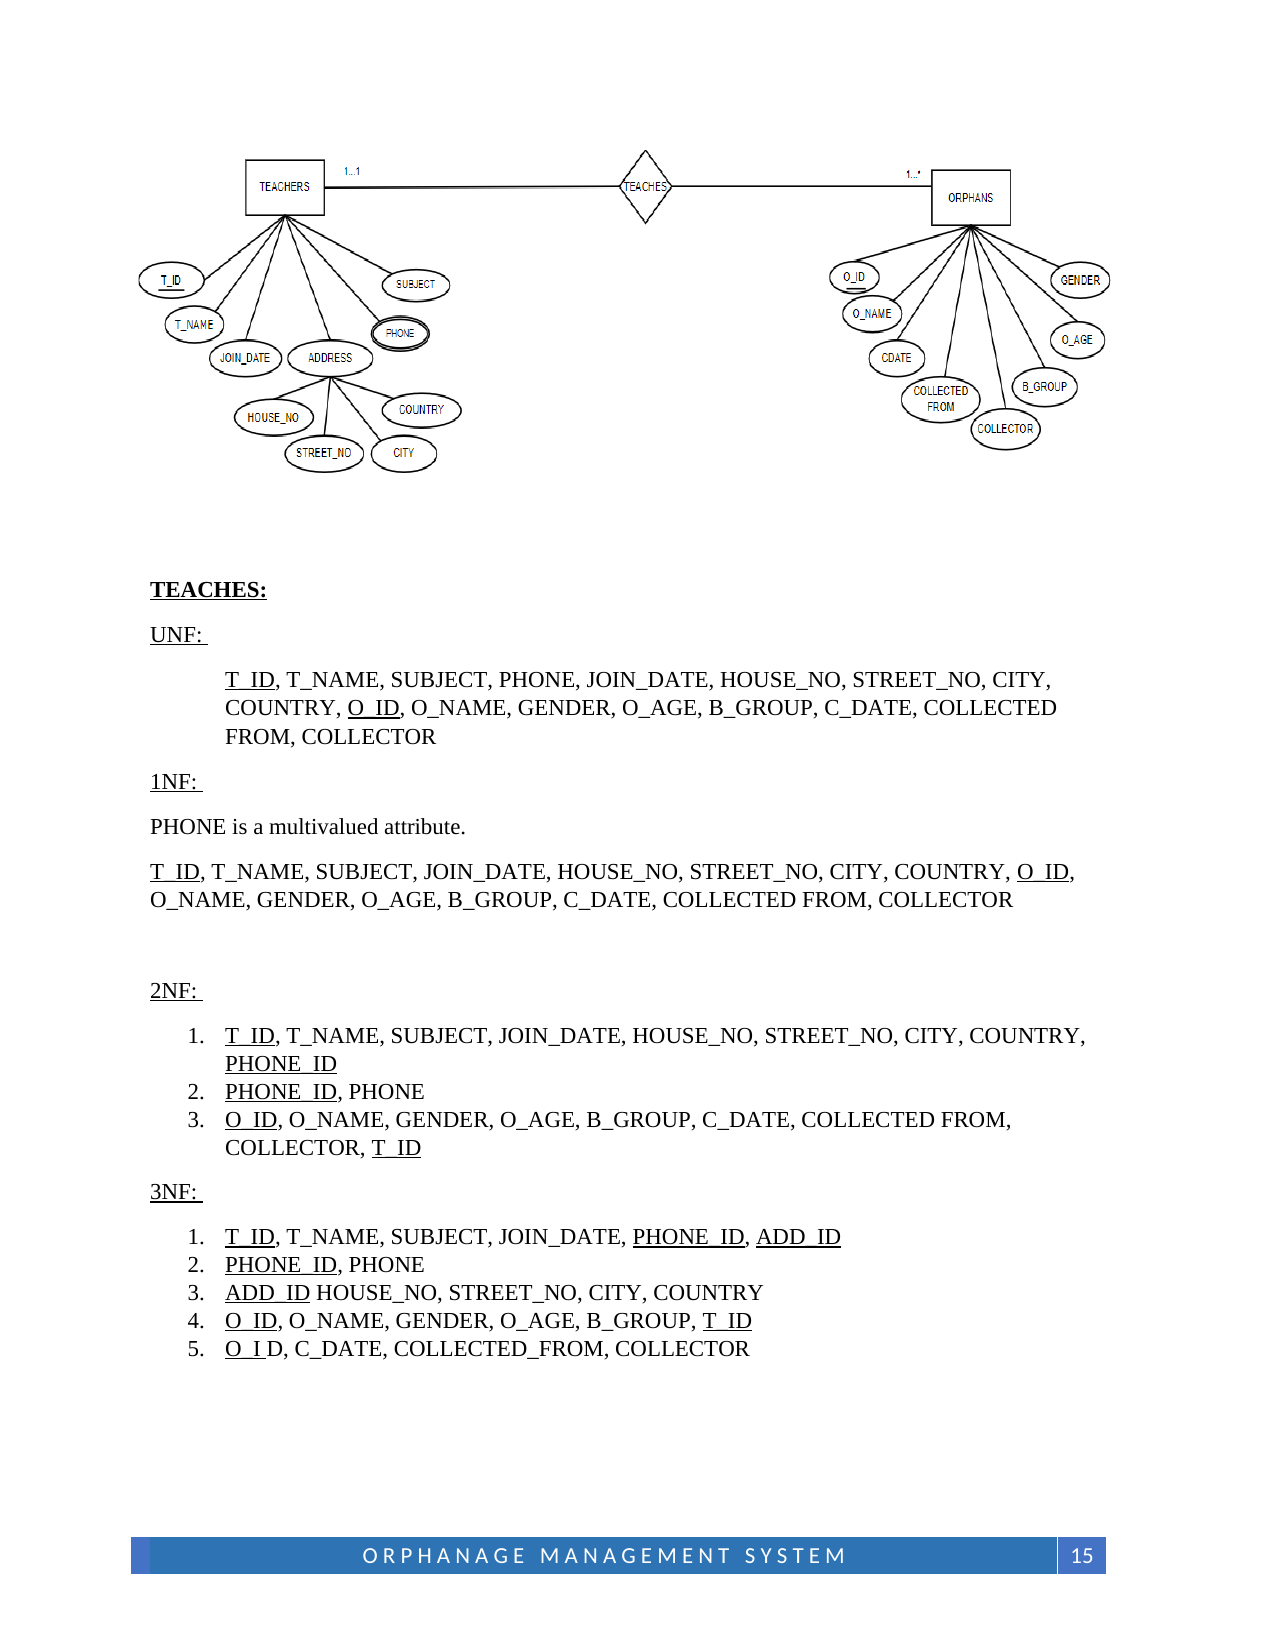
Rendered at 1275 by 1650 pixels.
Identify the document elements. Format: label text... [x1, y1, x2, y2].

picture [138, 150, 1114, 484]
text 3NF: [150, 1178, 1125, 1205]
list PHONE_ID, PHONE [187, 1251, 1125, 1278]
list T_ID, T_NAME, SUBJECT, PHONE, JOIN_DATE, HOUSE_NO, STREET_NO, CITY, COUNTRY, O_ID, O_NAME, GENDER, O_AGE, B_GROUP, C_DATE, COLLECTED FROM, COLLECTOR [225, 666, 1125, 749]
list O_I D, C_DATE, COLLECTED_FROM, COLLECTOR [187, 1335, 1125, 1361]
list ADD_ID HOUSE_NO, STREET_NO, CITY, COUNTRY [187, 1279, 1125, 1306]
text T_ID, T_NAME, SUBJECT, JOIN_DATE, HOUSE_NO, STREET_NO, CITY, COUNTRY, O_ID, O_NAME, GENDER, O_AGE, B_GROUP, C_DATE, COLLECTED FROM, COLLECTOR [150, 858, 1125, 912]
list T_ID, T_NAME, SUBJECT, JOIN_DATE, HOUSE_NO, STREET_NO, CITY, COUNTRY, PHONE_ID [187, 1022, 1125, 1076]
text 1NF: [150, 768, 1125, 794]
list T_ID, T_NAME, SUBJECT, JOIN_DATE, PHONE_ID, ADD_ID [187, 1223, 1125, 1250]
text 2NF: [150, 977, 1125, 1003]
text TEACHES: [150, 576, 1125, 602]
text PHONE is a multivalued attribute. [150, 813, 1125, 839]
list PHONE_ID, PHONE [187, 1078, 1125, 1104]
text UNF: [150, 621, 1125, 647]
list O_ID, O_NAME, GENDER, O_AGE, B_GROUP, T_ID [187, 1307, 1125, 1333]
list O_ID, O_NAME, GENDER, O_AGE, B_GROUP, C_DATE, COLLECTED FROM, COLLECTOR, T_ID [187, 1106, 1125, 1160]
